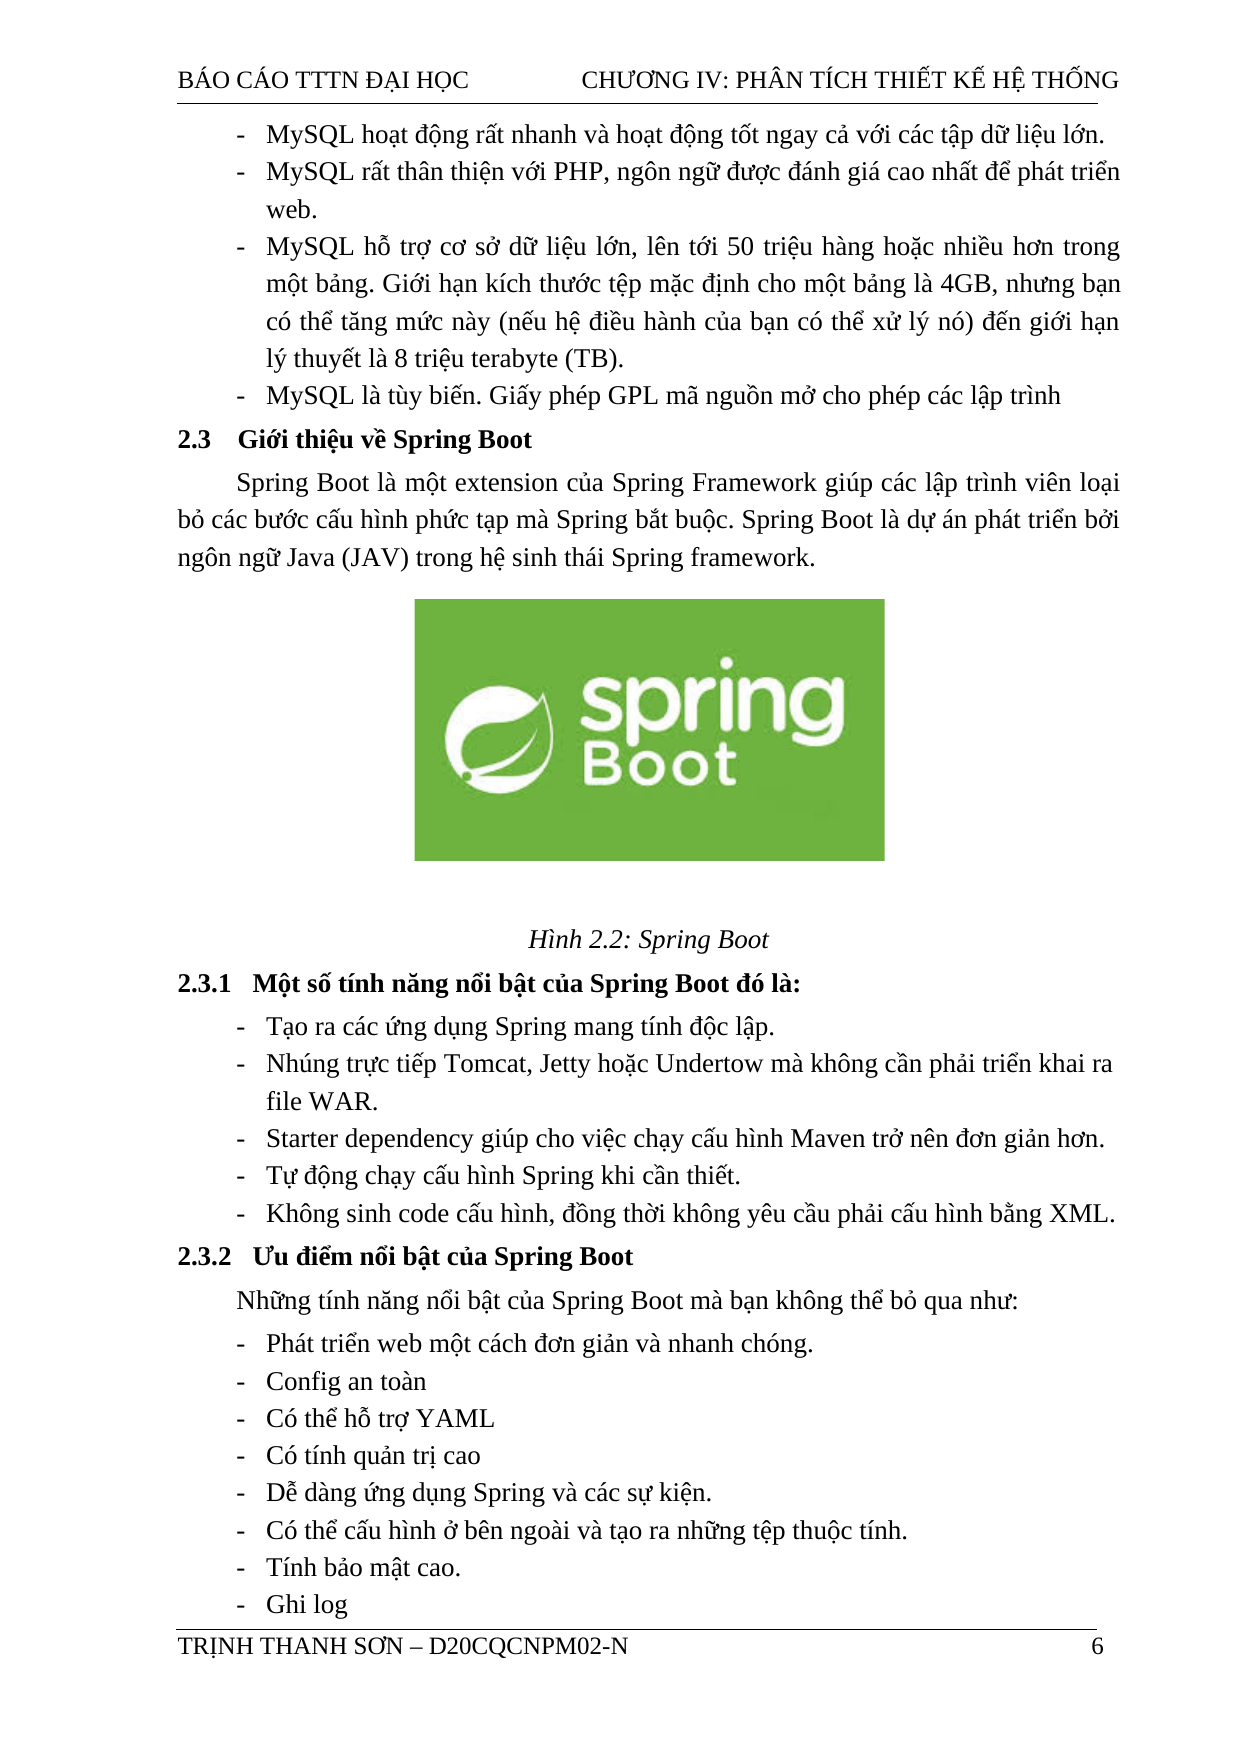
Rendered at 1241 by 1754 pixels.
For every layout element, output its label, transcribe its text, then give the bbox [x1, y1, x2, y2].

list Có thể cấu hình ở bên ngoài và tạo ra những tệp thuộc tính. [236, 1514, 1122, 1545]
picture [414, 599, 885, 861]
subtitle Giới thiệu về Spring Boot [177, 423, 1122, 454]
list Tự động chạy cấu hình Spring khi cần thiết. [236, 1159, 1122, 1191]
list MySQL hoạt động rất nhanh và hoạt động tốt ngay cả với các tập dữ liệu lớn. [236, 118, 1122, 149]
list Có thể hỗ trợ YAML [236, 1402, 1122, 1433]
list Ghi log [236, 1588, 1122, 1619]
list MySQL là tùy biến. Giấy phép GPL mã nguồn mở cho phép các lập trình [236, 379, 1122, 410]
subtitle Một số tính năng nổi bật của Spring Boot đó là: [177, 967, 1122, 998]
list MySQL hỗ trợ cơ sở dữ liệu lớn, lên tới 50 triệu hàng hoặc nhiều hơn trong một bảng. Giới hạn kích thước tệp mặc định cho một bảng là 4GB, nhưng bạn có thể tăng mức này (nếu hệ điều hành của bạn có thể xử lý nó) đến giới hạn lý thuyết là 8 triệu terabyte (TB). [236, 230, 1122, 373]
list Phát triển web một cách đơn giản và nhanh chóng. [236, 1327, 1122, 1358]
list MySQL rất thân thiện với PHP, ngôn ngữ được đánh giá cao nhất để phát triển web. [236, 155, 1122, 224]
list Nhúng trực tiếp Tomcat, Jetty hoặc Undertow mà không cần phải triển khai ra file WAR. [236, 1047, 1122, 1116]
list Tính bảo mật cao. [236, 1551, 1122, 1582]
text Những tính năng nổi bật của Spring Boot mà bạn không thể bỏ qua như: [177, 1284, 1122, 1315]
list Tạo ra các ứng dụng Spring mang tính độc lập. [236, 1010, 1122, 1041]
text Hình 2.2: Spring Boot [177, 923, 1122, 954]
text Spring Boot là một extension của Spring Framework giúp các lập trình viên loại bỏ các bước cấu hình phức tạp mà Spring bắt buộc. Spring Boot là dự án phát triển bởi ngôn ngữ Java (JAV) trong hệ sinh thái Spring framework. [177, 466, 1122, 572]
list Dễ dàng ứng dụng Spring và các sự kiện. [236, 1476, 1122, 1508]
list Có tính quản trị cao [236, 1439, 1122, 1470]
subtitle Ưu điểm nổi bật của Spring Boot [177, 1240, 1122, 1271]
list Không sinh code cấu hình, đồng thời không yêu cầu phải cấu hình bằng XML. [236, 1197, 1122, 1228]
list Starter dependency giúp cho việc chạy cấu hình Maven trở nên đơn giản hơn. [236, 1122, 1122, 1153]
list Config an toàn [236, 1364, 1122, 1396]
